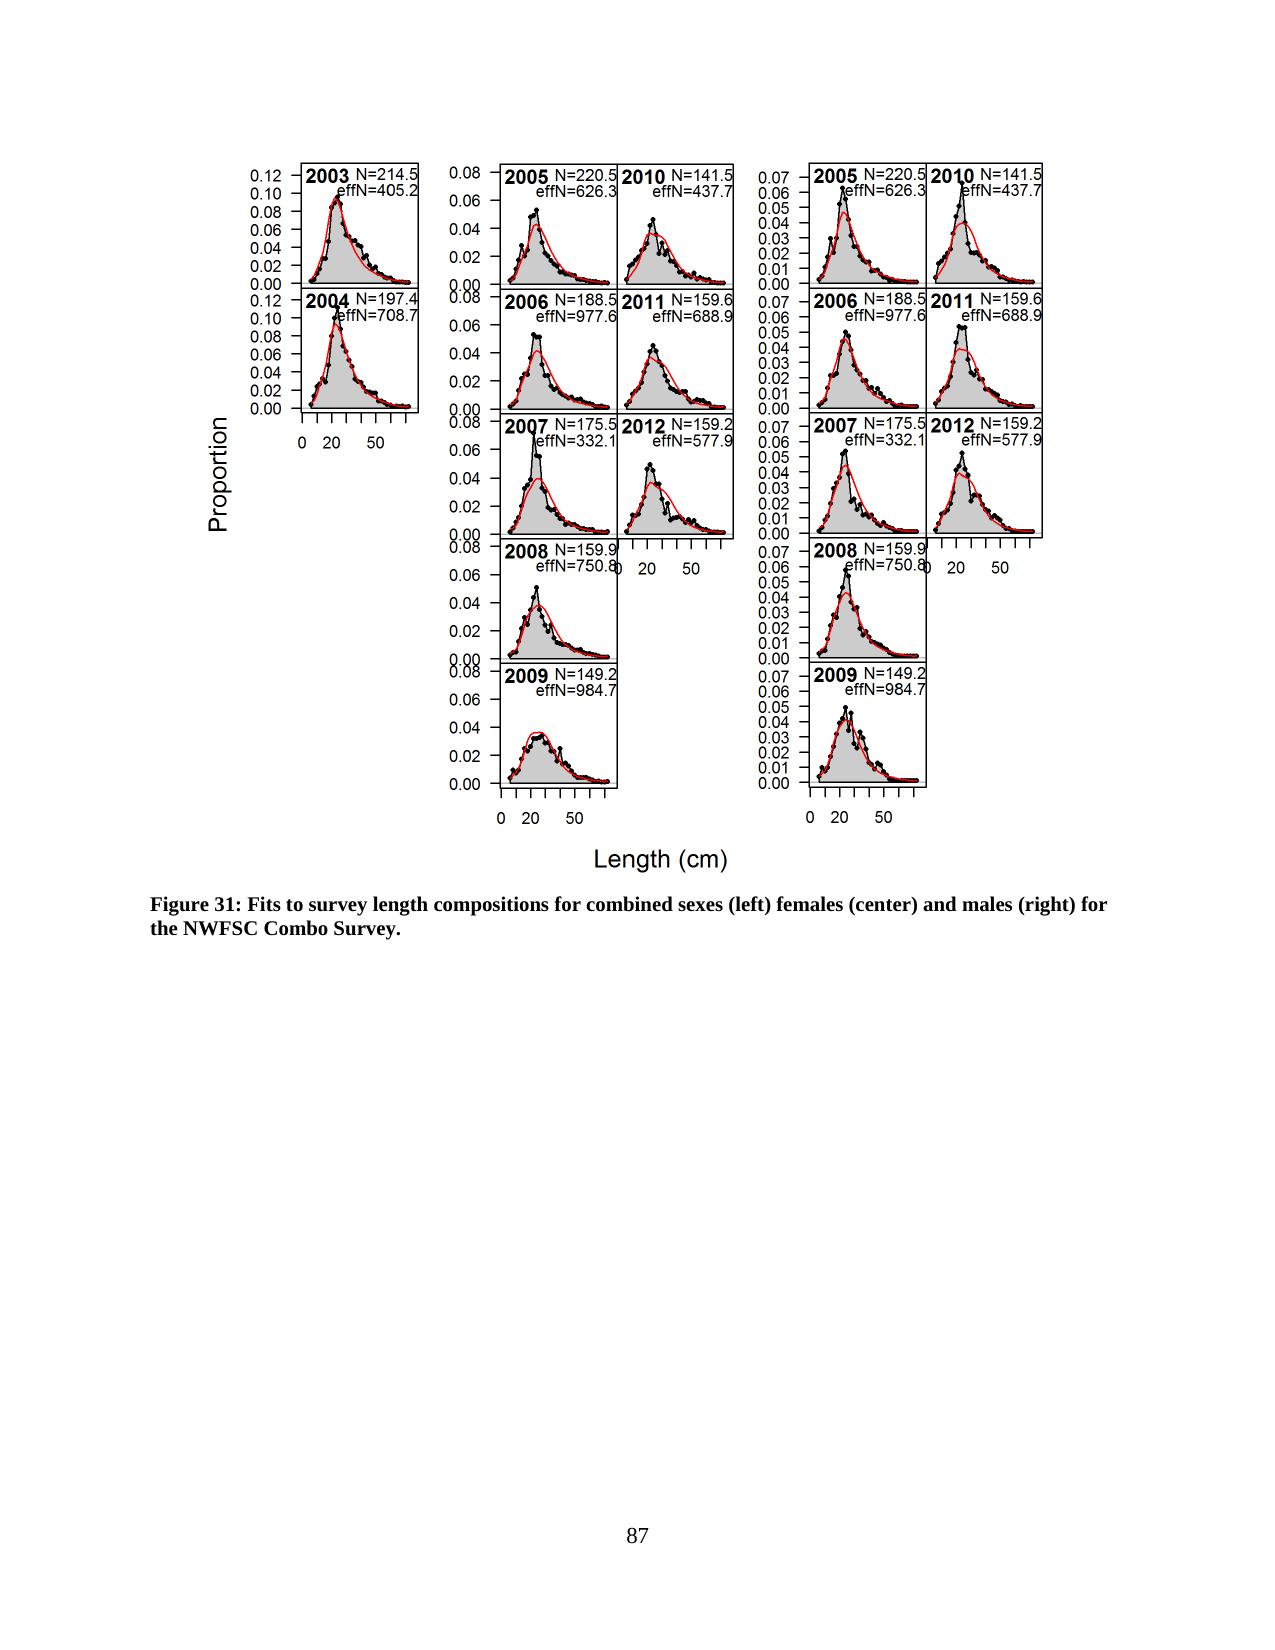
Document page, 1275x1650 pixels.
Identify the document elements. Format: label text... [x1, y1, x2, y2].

text Figure 31: Fits to survey length compositions for combined sexes (left) females (center) and males (right) for the NWFSC Combo Survey. [150, 892, 1125, 940]
picture [200, 150, 1084, 893]
